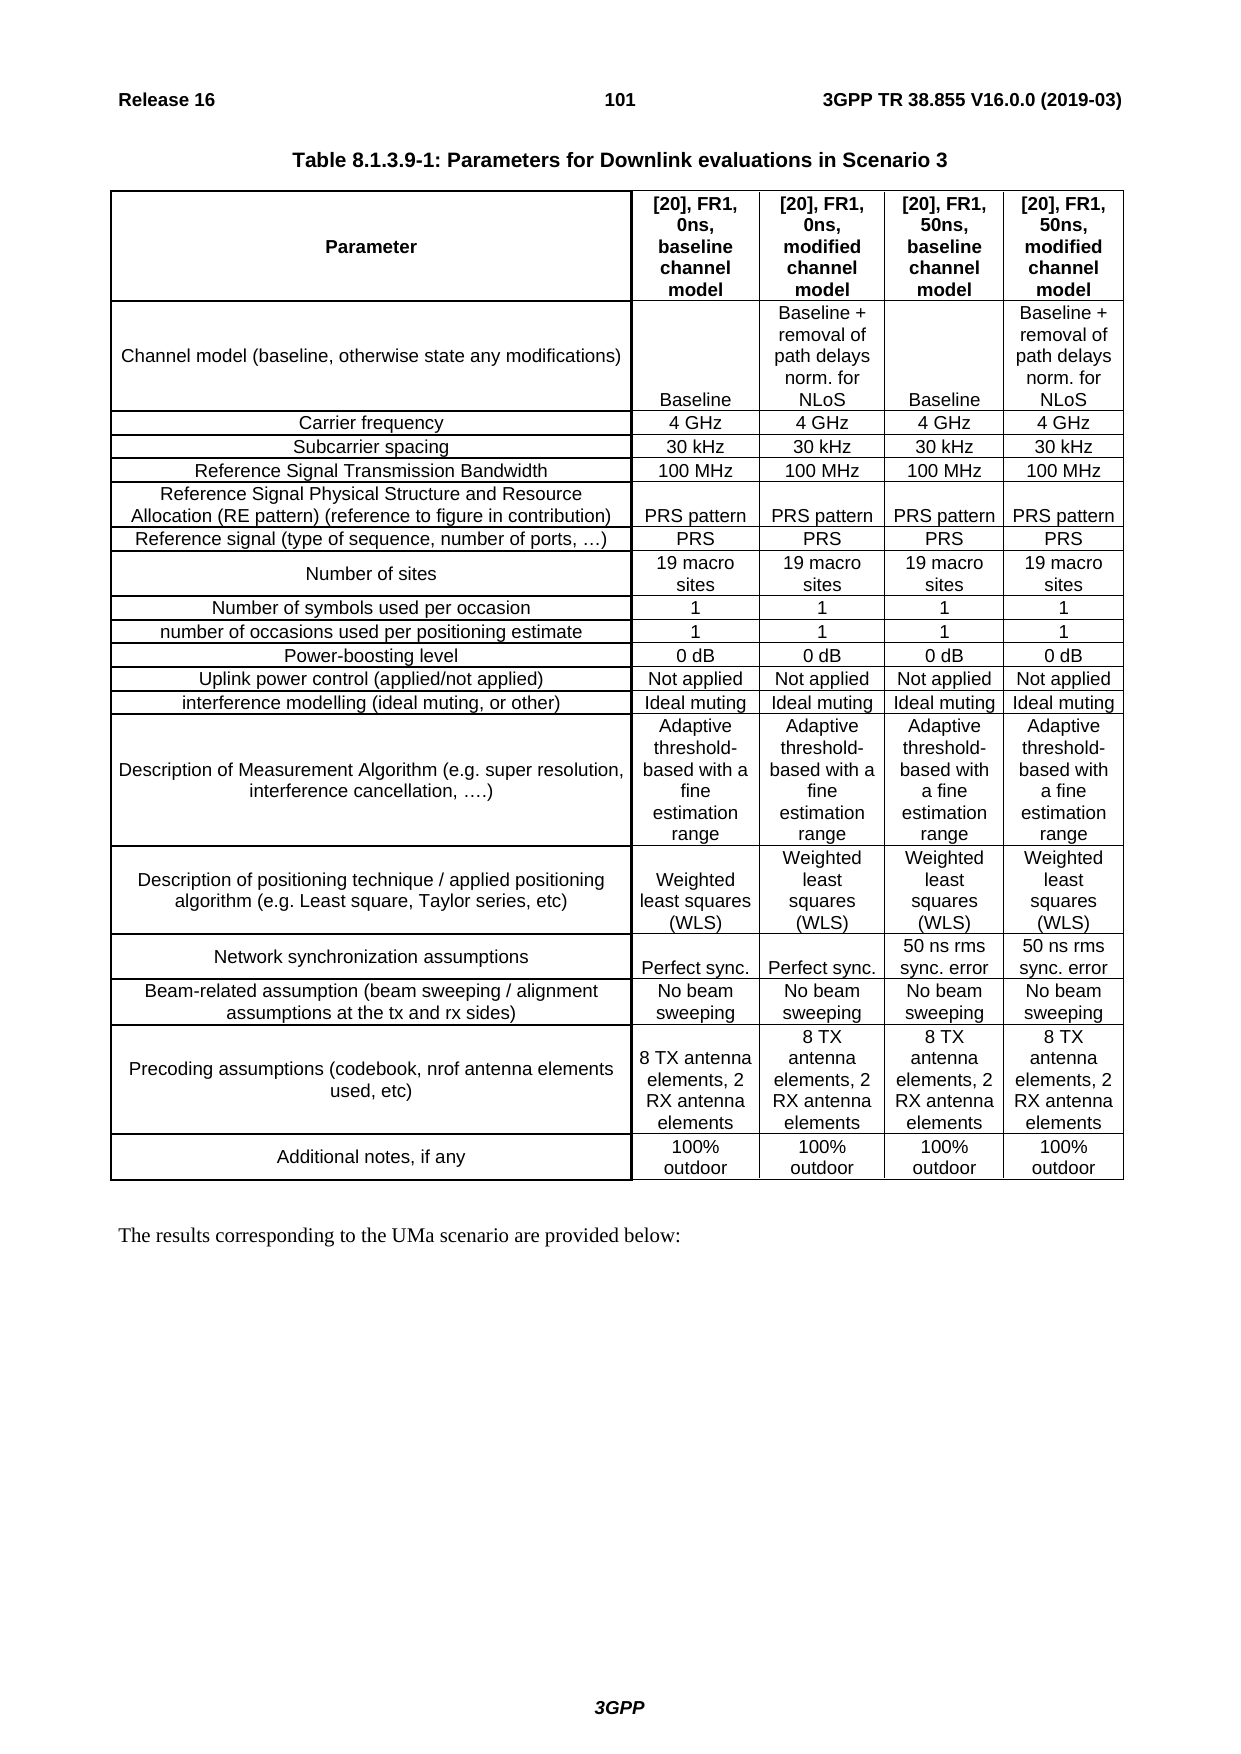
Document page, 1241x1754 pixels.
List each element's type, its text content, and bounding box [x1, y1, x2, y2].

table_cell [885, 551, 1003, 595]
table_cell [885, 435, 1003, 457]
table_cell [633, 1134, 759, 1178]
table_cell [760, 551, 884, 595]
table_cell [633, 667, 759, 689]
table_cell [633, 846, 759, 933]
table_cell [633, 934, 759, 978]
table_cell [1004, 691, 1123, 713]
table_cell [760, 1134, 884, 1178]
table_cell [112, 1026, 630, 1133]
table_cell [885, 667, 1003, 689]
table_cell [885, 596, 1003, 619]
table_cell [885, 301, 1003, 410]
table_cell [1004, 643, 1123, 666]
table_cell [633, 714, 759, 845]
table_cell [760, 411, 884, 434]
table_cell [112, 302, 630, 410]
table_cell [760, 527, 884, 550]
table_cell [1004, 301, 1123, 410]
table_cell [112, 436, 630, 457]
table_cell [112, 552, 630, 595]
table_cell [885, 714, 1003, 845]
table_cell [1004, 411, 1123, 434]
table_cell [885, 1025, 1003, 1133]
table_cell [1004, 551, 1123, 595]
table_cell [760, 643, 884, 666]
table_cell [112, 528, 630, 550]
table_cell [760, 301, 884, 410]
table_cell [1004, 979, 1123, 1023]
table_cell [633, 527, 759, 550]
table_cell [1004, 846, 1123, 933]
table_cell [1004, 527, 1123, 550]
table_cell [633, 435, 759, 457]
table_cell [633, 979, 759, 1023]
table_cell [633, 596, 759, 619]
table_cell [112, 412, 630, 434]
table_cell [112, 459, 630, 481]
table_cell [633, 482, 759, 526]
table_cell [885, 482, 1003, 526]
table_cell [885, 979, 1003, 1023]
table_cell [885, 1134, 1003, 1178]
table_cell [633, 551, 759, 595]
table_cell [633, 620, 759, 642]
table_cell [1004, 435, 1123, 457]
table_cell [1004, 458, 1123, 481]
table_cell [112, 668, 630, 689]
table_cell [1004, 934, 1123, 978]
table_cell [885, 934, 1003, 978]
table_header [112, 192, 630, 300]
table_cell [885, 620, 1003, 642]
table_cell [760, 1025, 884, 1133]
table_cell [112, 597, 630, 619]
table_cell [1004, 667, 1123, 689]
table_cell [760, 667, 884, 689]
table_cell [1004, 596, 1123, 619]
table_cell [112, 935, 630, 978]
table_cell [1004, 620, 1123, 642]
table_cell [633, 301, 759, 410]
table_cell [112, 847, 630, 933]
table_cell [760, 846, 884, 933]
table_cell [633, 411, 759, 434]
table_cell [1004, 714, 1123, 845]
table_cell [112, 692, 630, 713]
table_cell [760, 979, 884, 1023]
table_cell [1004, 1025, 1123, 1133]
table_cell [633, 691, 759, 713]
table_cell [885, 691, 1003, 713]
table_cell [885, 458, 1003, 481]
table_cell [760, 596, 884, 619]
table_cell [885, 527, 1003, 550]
text The results corresponding to the UMa scenario are provided below: [118, 1223, 1122, 1247]
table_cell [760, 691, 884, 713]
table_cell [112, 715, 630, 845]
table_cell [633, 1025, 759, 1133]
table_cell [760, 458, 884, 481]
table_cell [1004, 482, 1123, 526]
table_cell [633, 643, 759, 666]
text Table 8.1.3.9-1: Parameters for Downlink evaluations in Scenario 3 [118, 147, 1122, 171]
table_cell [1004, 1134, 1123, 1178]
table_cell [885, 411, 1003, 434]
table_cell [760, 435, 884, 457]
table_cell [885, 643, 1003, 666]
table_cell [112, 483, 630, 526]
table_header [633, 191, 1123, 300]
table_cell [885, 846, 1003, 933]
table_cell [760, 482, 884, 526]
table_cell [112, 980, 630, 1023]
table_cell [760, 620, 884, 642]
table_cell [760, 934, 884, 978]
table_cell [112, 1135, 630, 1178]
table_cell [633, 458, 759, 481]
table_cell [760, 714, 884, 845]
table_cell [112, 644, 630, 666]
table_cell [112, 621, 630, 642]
